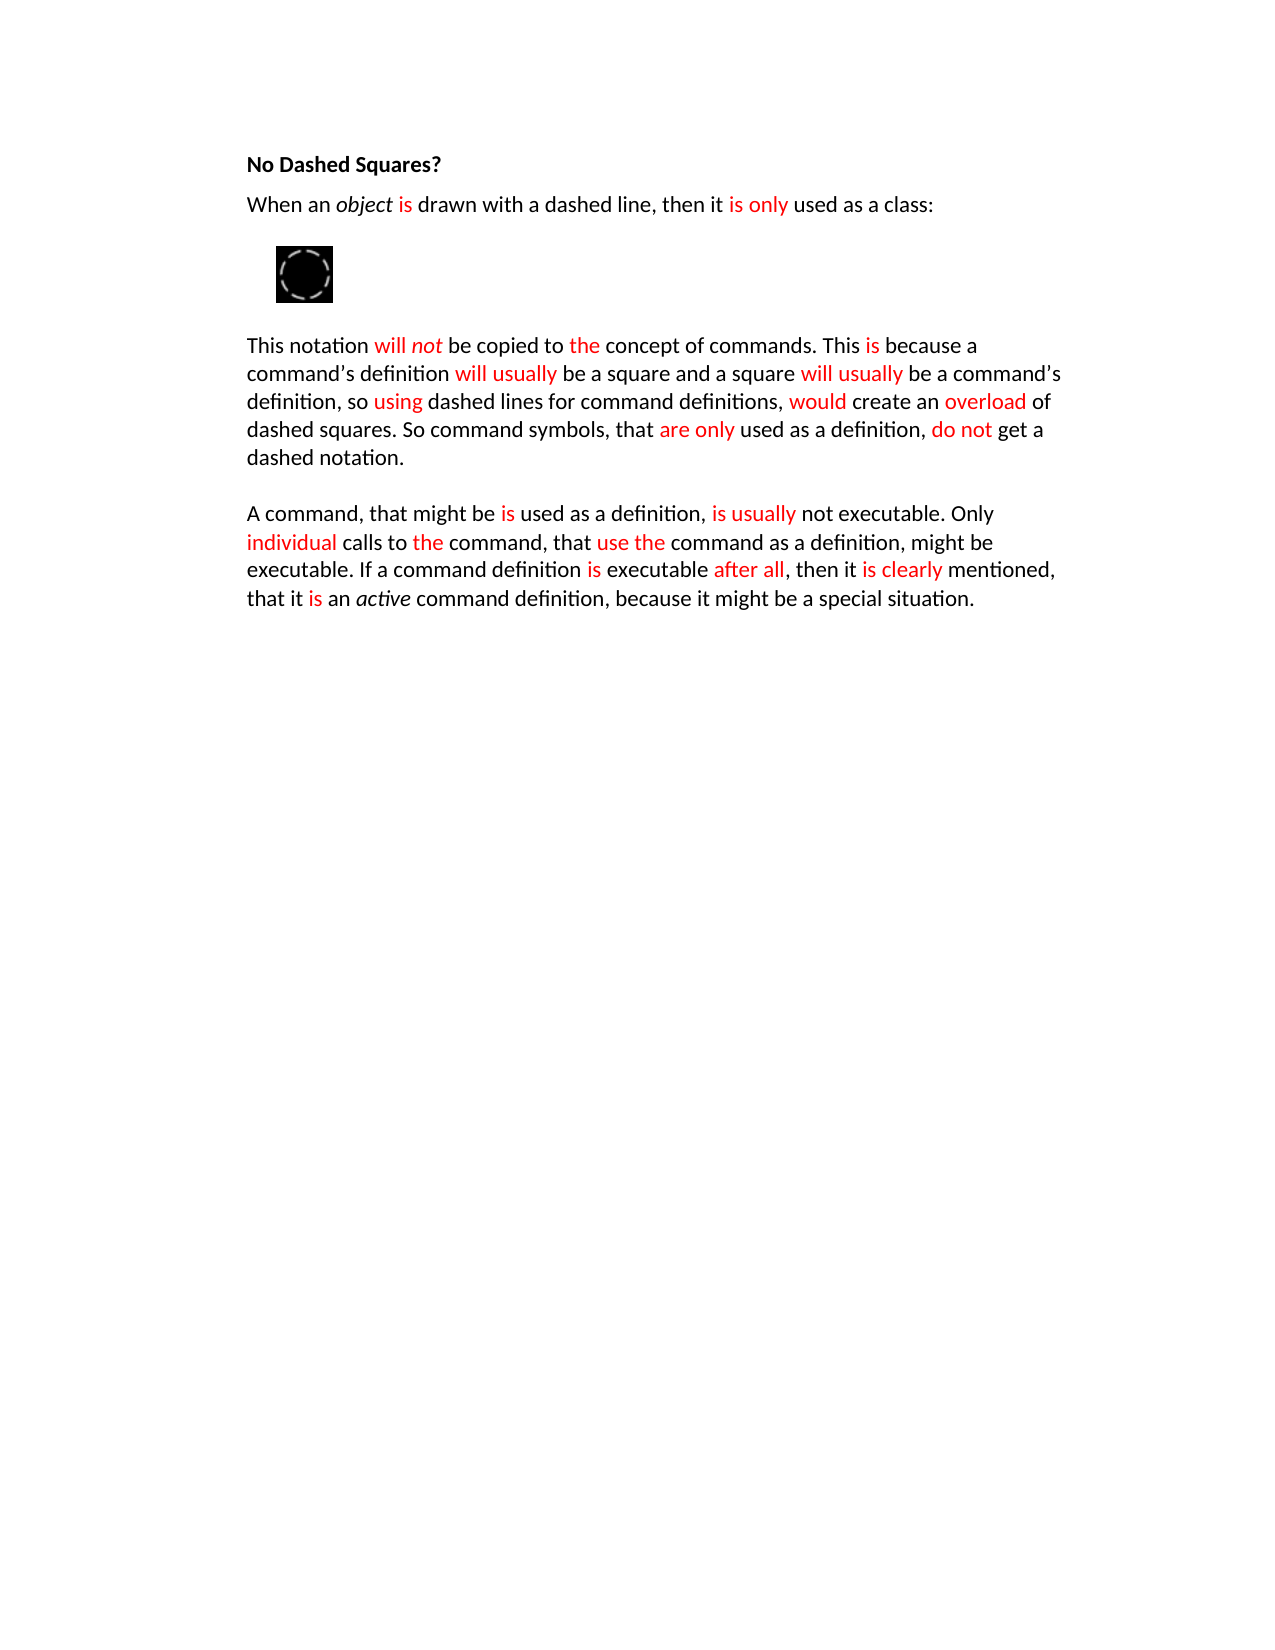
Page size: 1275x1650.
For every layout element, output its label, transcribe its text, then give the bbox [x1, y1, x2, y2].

text A command, that might be is used as a definition, is usually not executable. Only individual calls to the command, that use the command as a definition, might be executable. If a command definition is executable after all, then it is clearly mentioned, that it is an active command definition, because it might be a special situation. [247, 499, 1087, 612]
text This notation will not be copied to the concept of commands. This is because a command’s definition will usually be a square and a square will usually be a command’s definition, so using dashed lines for command definitions, would create an overload of dashed squares. So command symbols, that are only used as a definition, do not get a dashed notation. [247, 331, 1087, 472]
subtitle No Dashed Squares? [247, 150, 1087, 178]
text When an object is drawn with a dashed line, then it is only used as a class: [247, 191, 1087, 218]
